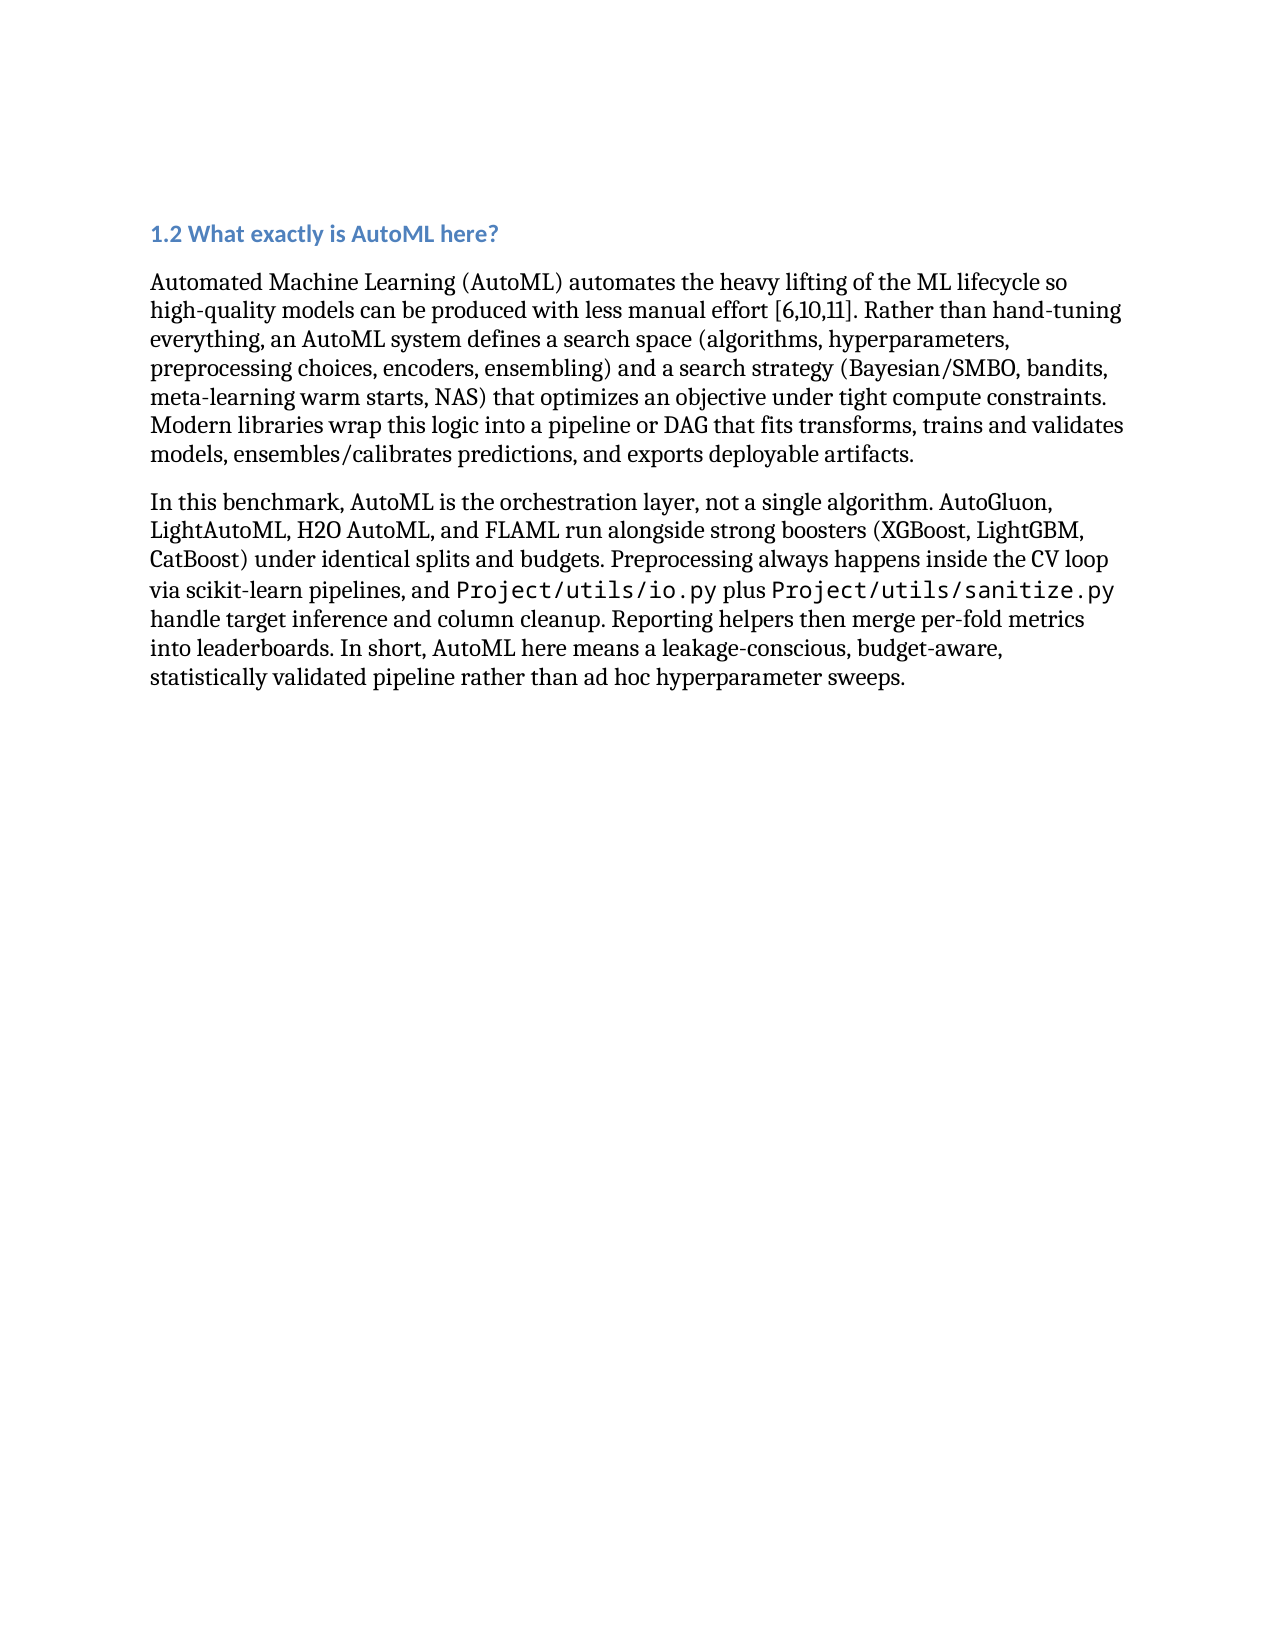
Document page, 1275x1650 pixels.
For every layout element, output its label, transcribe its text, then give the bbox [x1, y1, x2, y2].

text Automated Machine Learning (AutoML) automates the heavy lifting of the ML lifecycle so high-quality models can be produced with less manual effort [6,10,11]. Rather than hand-tuning everything, an AutoML system defines a search space (algorithms, hyperparameters, preprocessing choices, encoders, ensembling) and a search strategy (Bayesian/SMBO, bandits, meta-learning warm starts, NAS) that optimizes an objective under tight compute constraints. Modern libraries wrap this logic into a pipeline or DAG that fits transforms, trains and validates models, ensembles/calibrates predictions, and exports deployable artifacts. [150, 268, 1125, 469]
text In this benchmark, AutoML is the orchestration layer, not a single algorithm. AutoGluon, LightAutoML, H2O AutoML, and FLAML run alongside strong boosters (XGBoost, LightGBM, CatBoost) under identical splits and budgets. Preprocessing always happens inside the CV loop via scikit-learn pipelines, and Project/utils/io.py plus Project/utils/sanitize.py handle target inference and column cleanup. Reporting helpers then merge per-fold metrics into leaderboards. In short, AutoML here means a leakage-conscious, budget-aware, statistically validated pipeline rather than ad hoc hyperparameter sweeps. [150, 488, 1125, 691]
subtitle 1.2 What exactly is AutoML here? [150, 218, 1125, 249]
